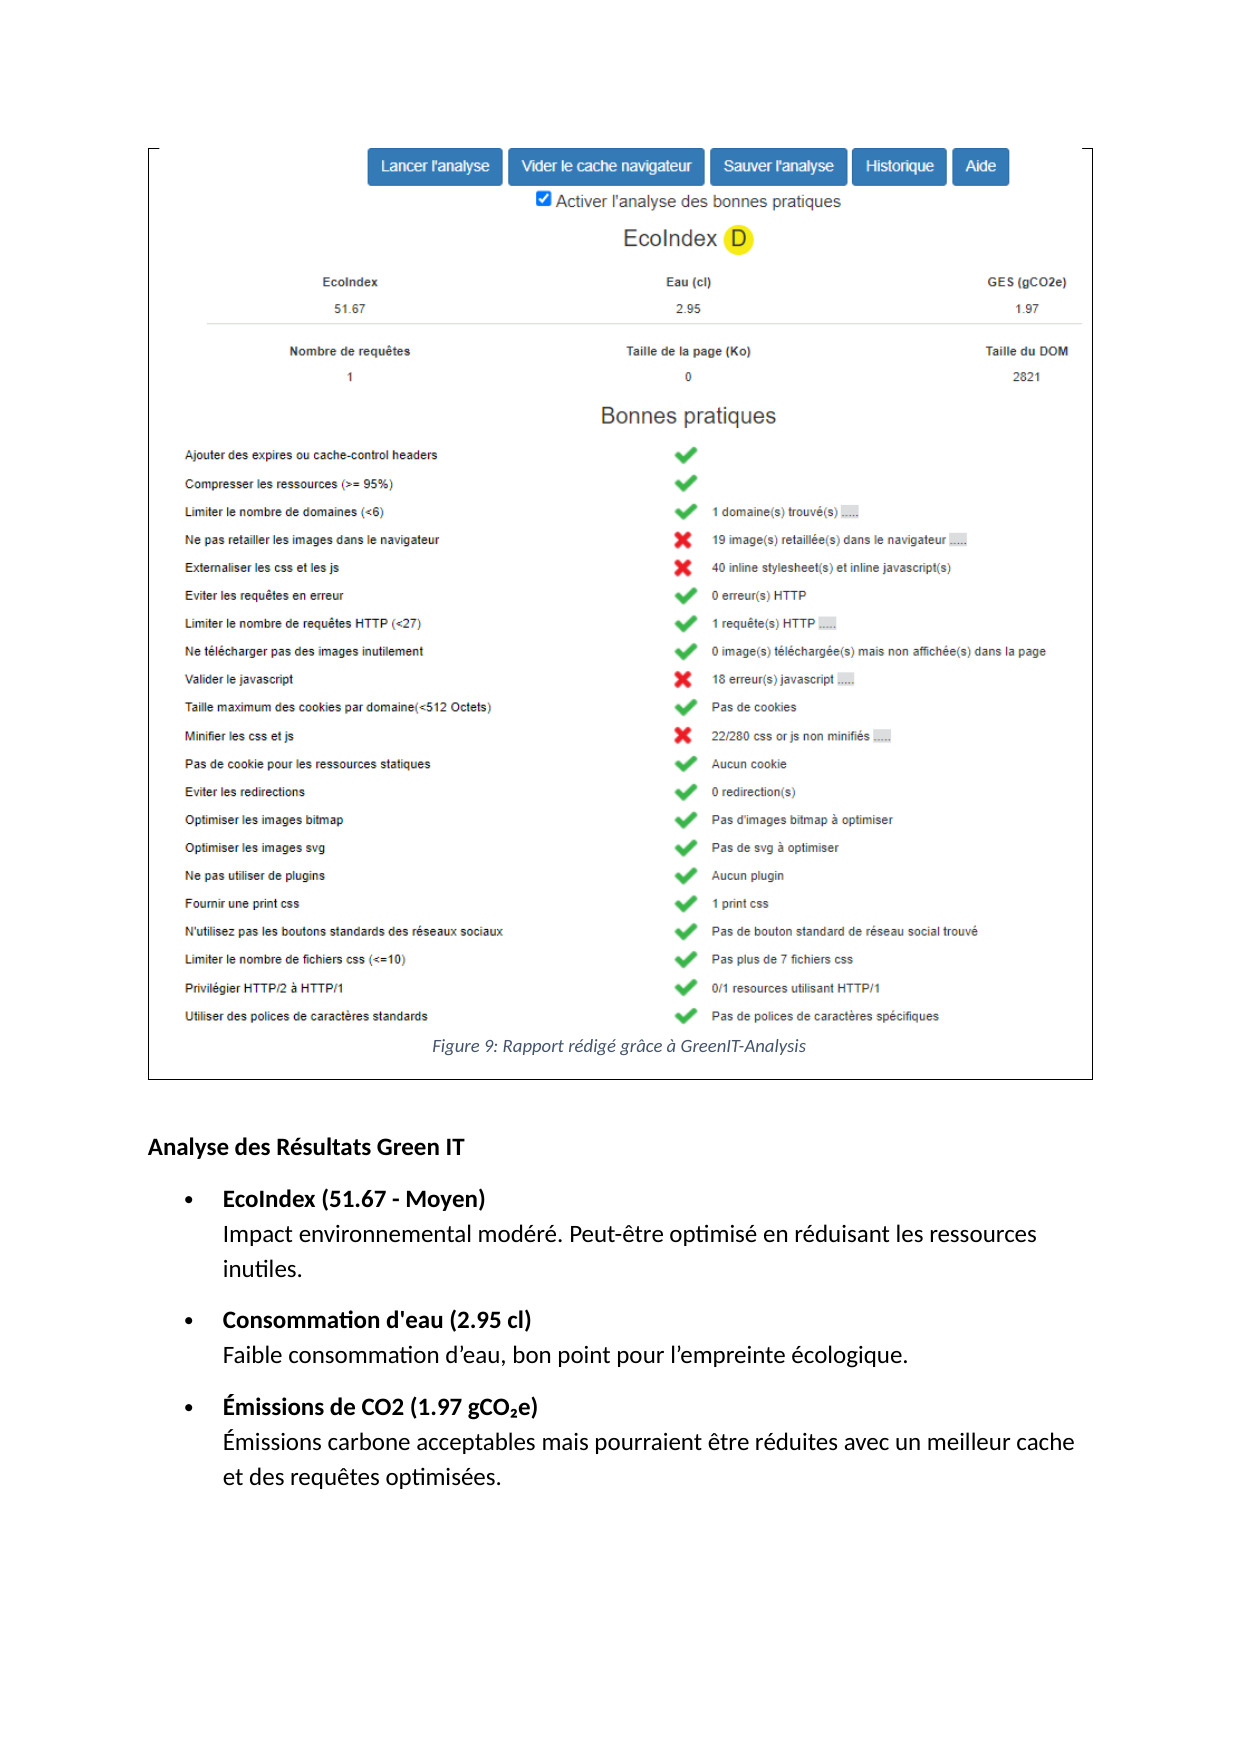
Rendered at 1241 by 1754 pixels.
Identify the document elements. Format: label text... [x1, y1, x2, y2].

text Analyse des Résultats Green IT [148, 1131, 1093, 1162]
list EcoIndex (51.67 - Moyen) Impact environnemental modéré. Peut-être optimisé en réduisant les ressources inutiles. [185, 1183, 1093, 1283]
list Émissions de CO2 (1.97 gCO₂e) Émissions carbone acceptables mais pourraient être réduites avec un meilleur cache et des requêtes optimisées. [185, 1391, 1093, 1492]
list Consommation d'eau (2.95 cl) Faible consommation d’eau, bon point pour l’empreinte écologique. [185, 1304, 1093, 1370]
table_header Figure 9: Rapport rédigé grâce à GreenIT-Analysis [149, 149, 1092, 1078]
picture [159, 148, 1083, 1035]
